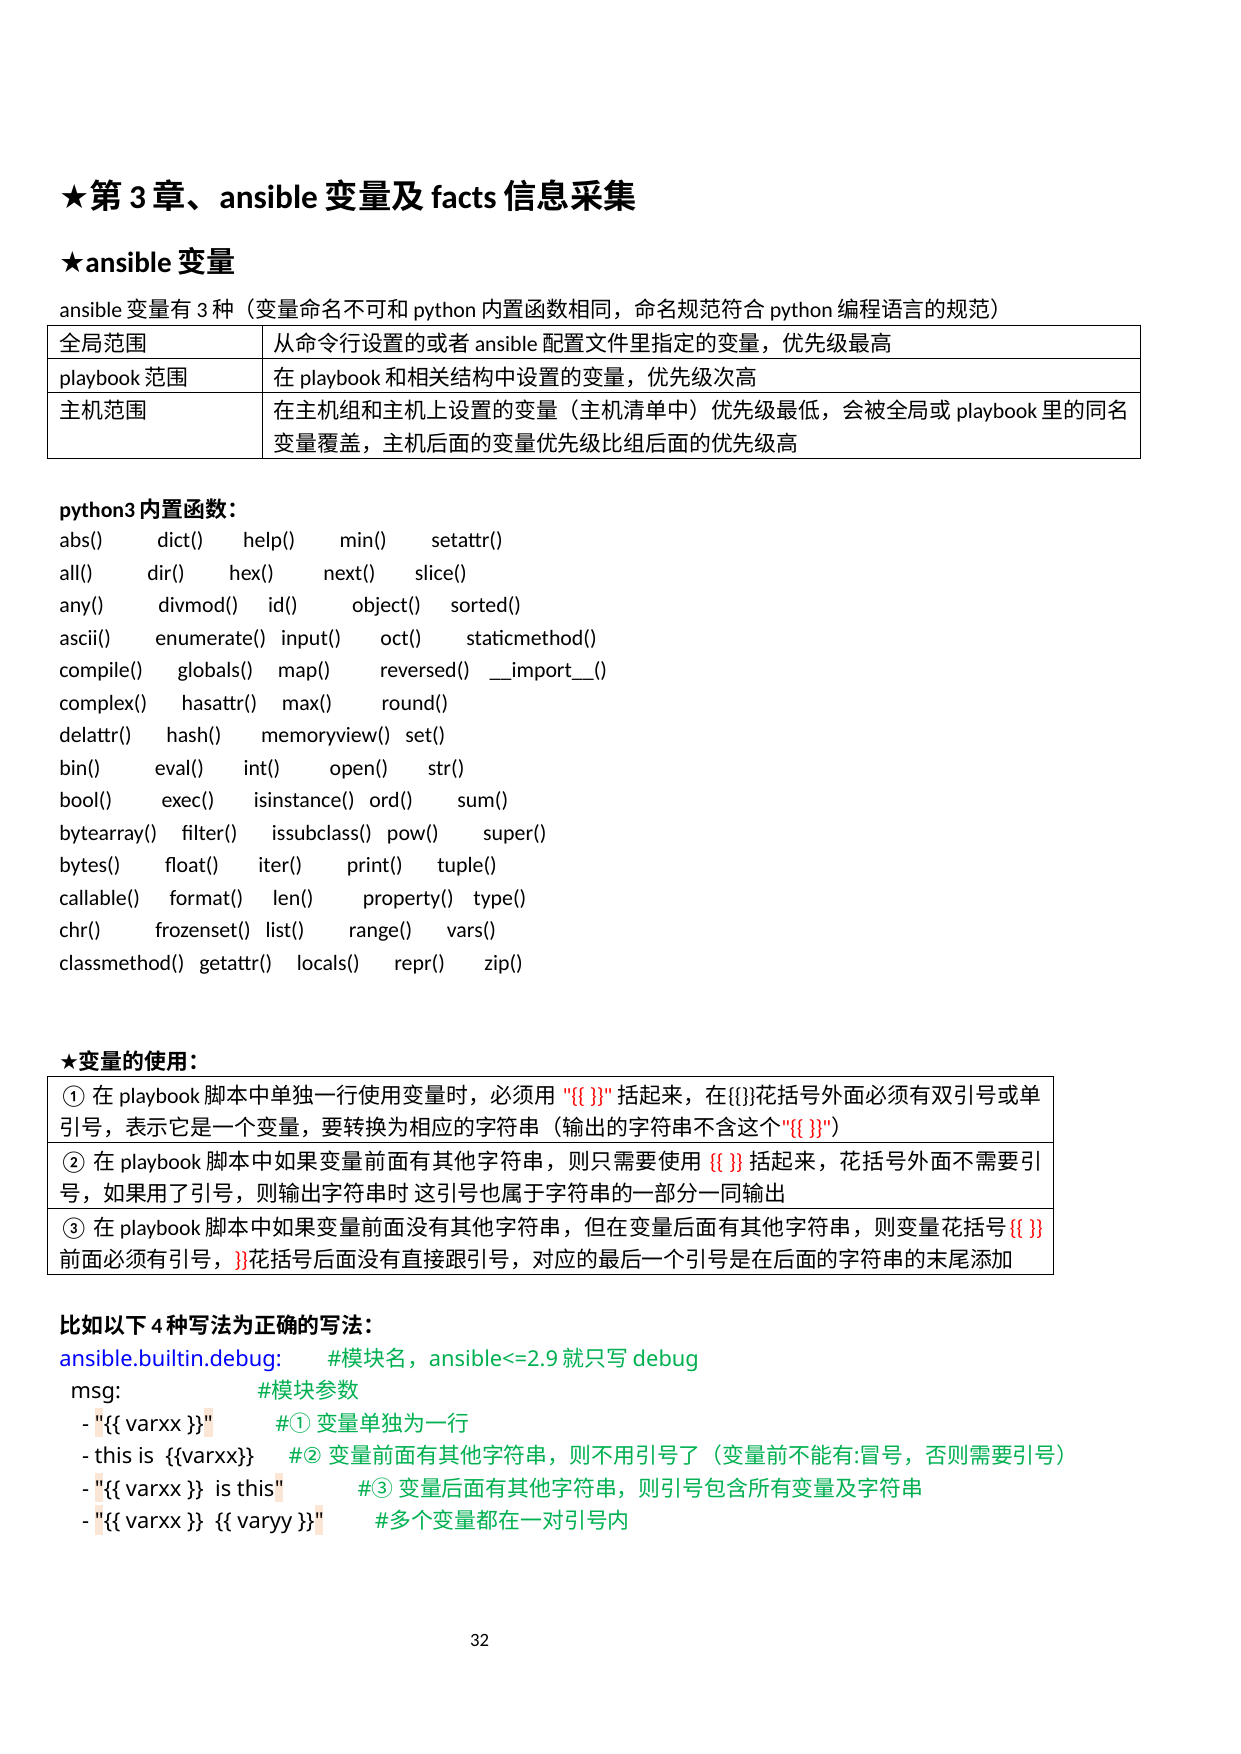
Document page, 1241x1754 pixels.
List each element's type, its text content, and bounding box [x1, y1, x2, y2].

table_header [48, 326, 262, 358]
text bool() exec() isinstance() ord() sum() [59, 784, 1181, 816]
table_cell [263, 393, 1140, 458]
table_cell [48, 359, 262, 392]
text any() divmod() id() object() sorted() [59, 589, 1181, 621]
text chr() frozenset() list() range() vars() [59, 914, 1181, 946]
text callable() format() len() property() type() [59, 881, 1181, 914]
text - "{{ varxx }} {{ varyy }}" #多个变量都在一对引号内 [59, 1503, 1181, 1535]
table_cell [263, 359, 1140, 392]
text bin() eval() int() open() str() [59, 751, 1181, 784]
text abs() dict() help() min() setattr() [59, 524, 1181, 556]
text ★ansible变量 [59, 227, 1181, 292]
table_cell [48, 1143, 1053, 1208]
text complex() hasattr() max() round() [59, 686, 1181, 719]
text msg: #模块参数 [59, 1373, 1181, 1405]
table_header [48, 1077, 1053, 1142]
text compile() globals() map() reversed() __import__() [59, 654, 1181, 686]
text 比如以下4种写法为正确的写法： [59, 1308, 1181, 1340]
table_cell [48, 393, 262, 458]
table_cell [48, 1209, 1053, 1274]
text ansible变量有3种（变量命名不可和python内置函数相同，命名规范符合python编程语言的规范） [59, 292, 1181, 324]
text bytearray() ﬁlter() issubclass() pow() super() [59, 816, 1181, 849]
text ★变量的使用： [59, 1044, 1181, 1076]
text ★第3章、ansible变量及facts信息采集 [59, 162, 1181, 227]
text - this is {{varxx}} #②变量前面有其他字符串，则不用引号了（变量前不能有:冒号，否则需要引号） [59, 1438, 1181, 1470]
text - "{{ varxx }} is this" #③变量后面有其他字符串，则引号包含所有变量及字符串 [59, 1470, 1181, 1503]
text ascii() enumerate() input() oct() staticmethod() [59, 621, 1181, 654]
text - "{{ varxx }}" #①变量单独为一行 [59, 1405, 1181, 1438]
text ansible.builtin.debug: #模块名，ansible<=2.9就只写debug [59, 1340, 1181, 1373]
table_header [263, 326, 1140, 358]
text delattr() hash() memoryview() set() [59, 719, 1181, 751]
text python3内置函数： [59, 491, 1181, 524]
text bytes() ﬂoat() iter() print() tuple() [59, 849, 1181, 881]
text all() dir() hex() next() slice() [59, 556, 1181, 589]
text classmethod() getattr() locals() repr() zip() [59, 946, 1181, 979]
